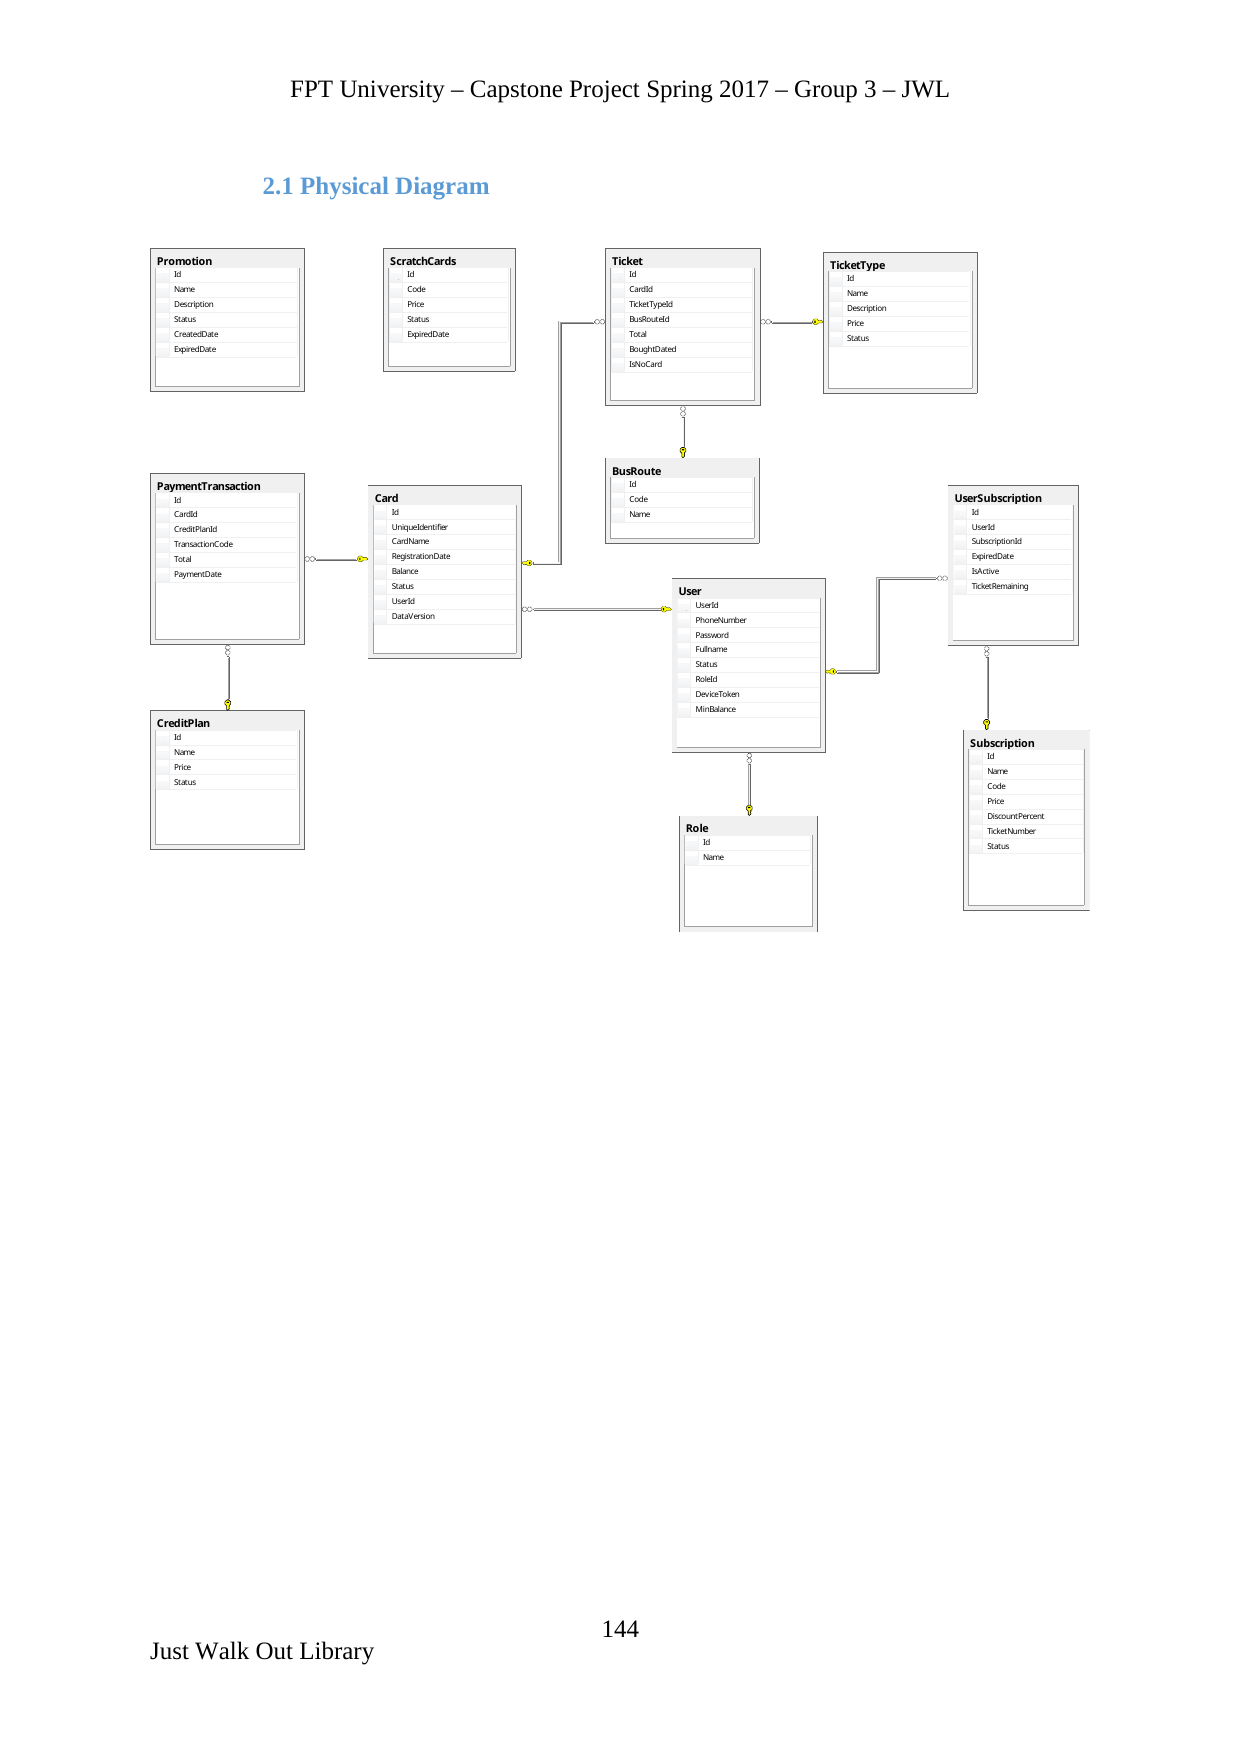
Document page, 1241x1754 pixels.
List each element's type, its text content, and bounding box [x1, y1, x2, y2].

subtitle Physical Diagram [262, 171, 1090, 199]
